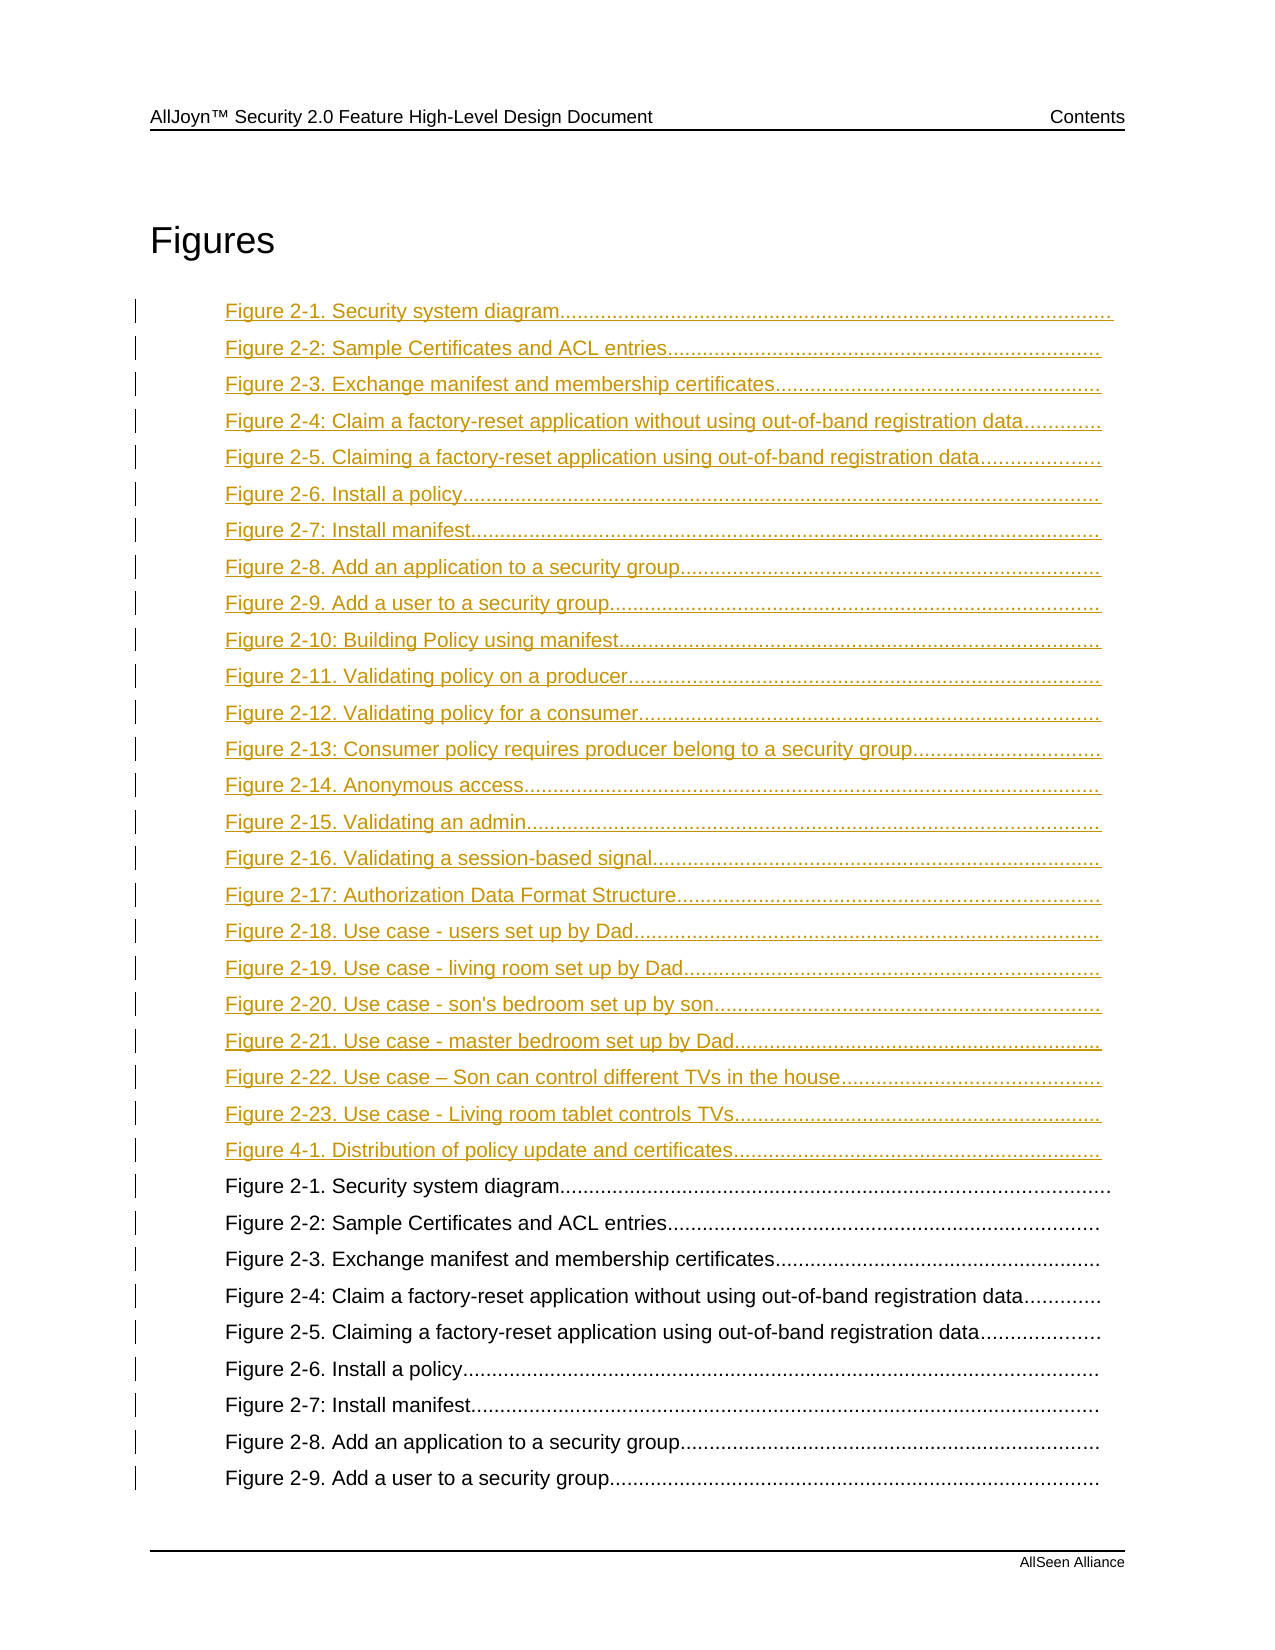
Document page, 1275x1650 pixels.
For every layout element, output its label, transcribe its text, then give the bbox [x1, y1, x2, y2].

text Figures [150, 219, 1125, 262]
